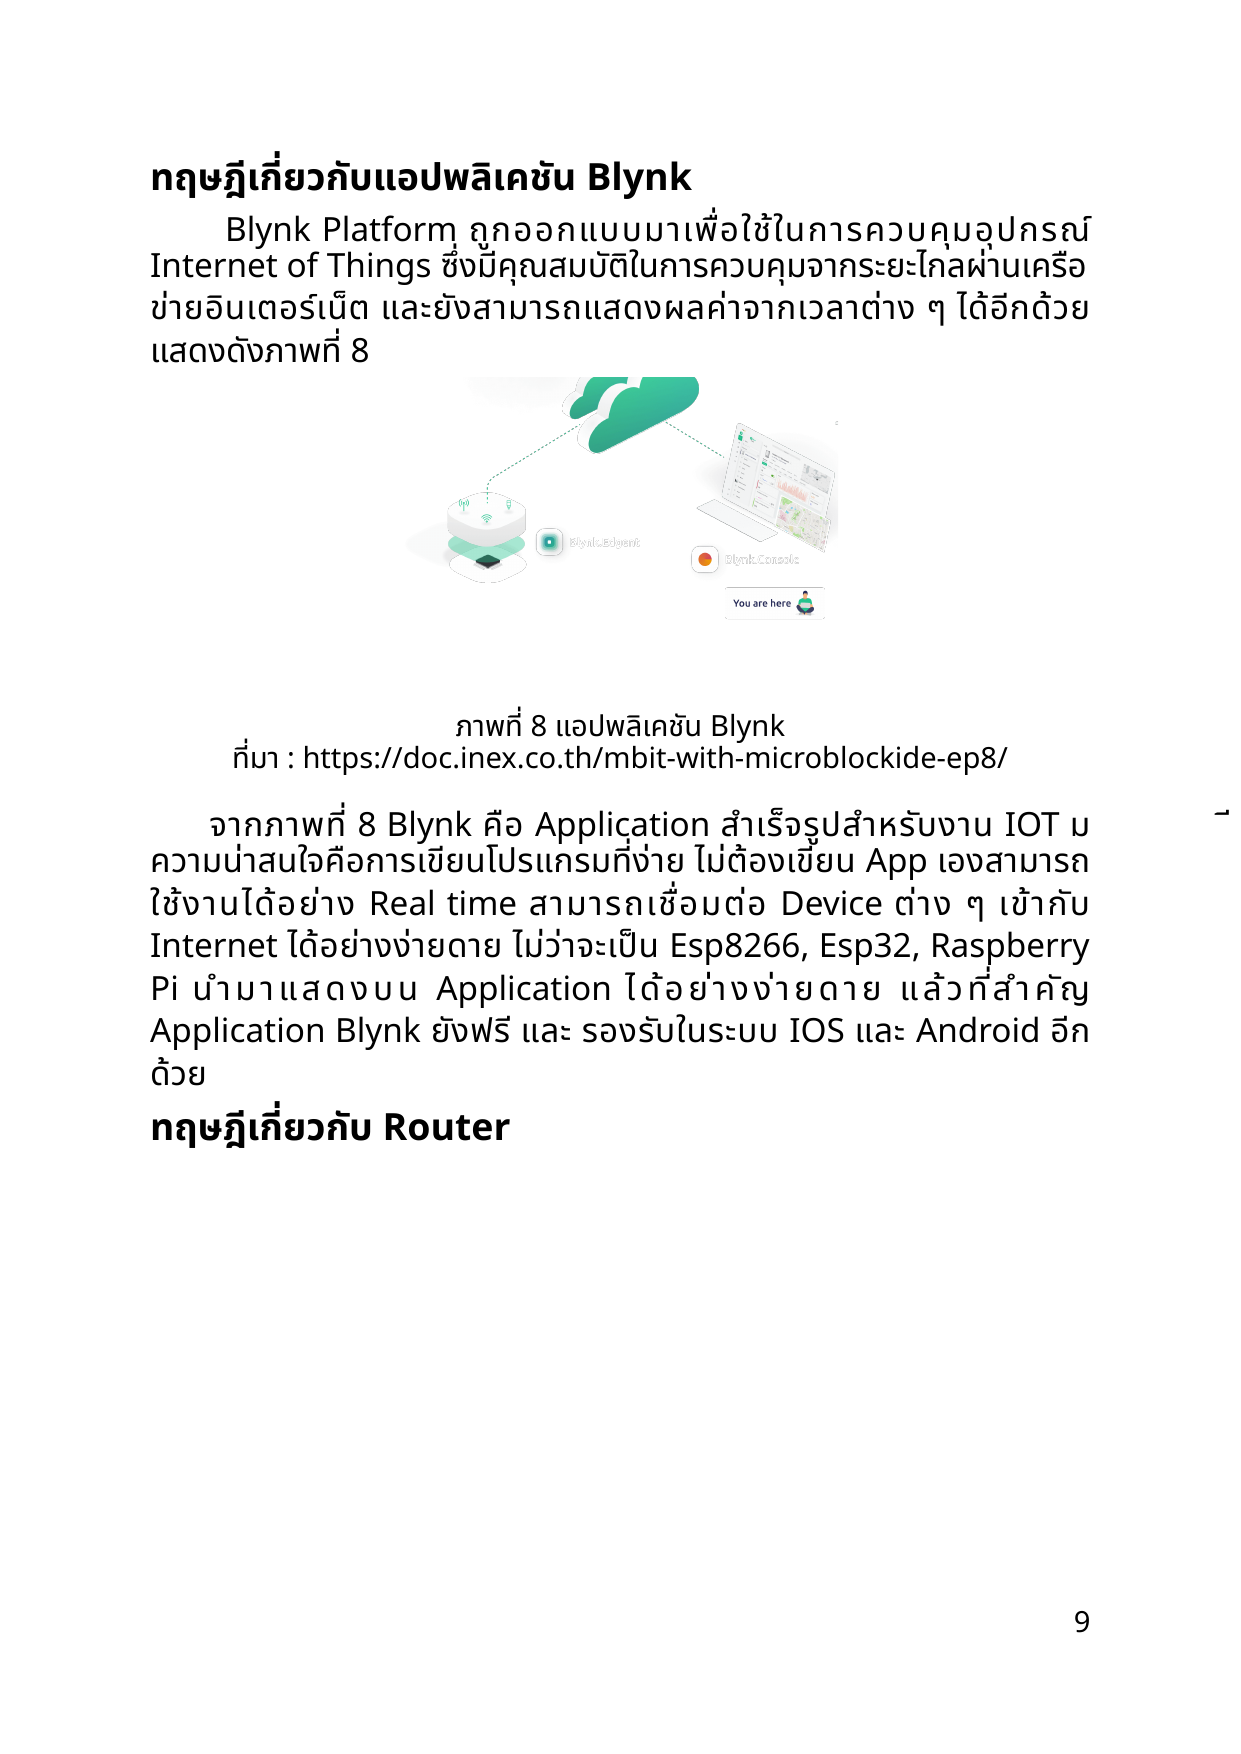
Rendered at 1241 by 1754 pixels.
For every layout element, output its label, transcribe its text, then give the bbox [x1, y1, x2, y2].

text Blynk Platform ถูกออกแบบมาเพื่อใช้ในการควบคุมอุปกรณ์ Internet of Things ซึ่งมีคุณสมบัติในการควบคุมจากระยะไกลผ่านเครือข่ายอินเตอร์เน็ต และยังสามารถแสดงผลค่าจากเวลาต่าง ๆ ได้อีกด้วยแสดงดังภาพที่ 8 [150, 207, 1090, 377]
subtitle ทฤษฎีเกี่ยวกับแอปพลิเคชัน Blynk [150, 150, 1090, 207]
picture [402, 377, 839, 641]
text จากภาพที่ 8 Blynk คือ Application สำเร็จรูปสำหรับงาน IOT มีความน่าสนใจคือการเขียนโปรแกรมที่ง่าย ไม่ต้องเขียน App เองสามารถใช้งานได้อย่าง Real time สามารถเชื่อมต่อ Device ต่าง ๆ เข้ากับ Internet ได้อย่างง่ายดาย ไม่ว่าจะเป็น Esp8266, Esp32, Raspberry Pi นำมาแสดงบน Application ได้อย่างง่ายดาย แล้วที่สำคัญ Application Blynk ยังฟรี และ รองรับในระบบ IOS และ Android อีกด้วย [150, 802, 1090, 1100]
text ภาพที่ 8 แอปพลิเคชัน Blynk ที่มา : https://doc.inex.co.th/mbit-with-microblockide-ep8/ [150, 707, 1090, 782]
subtitle ทฤษฎีเกี่ยวกับ Router [150, 1100, 1090, 1157]
